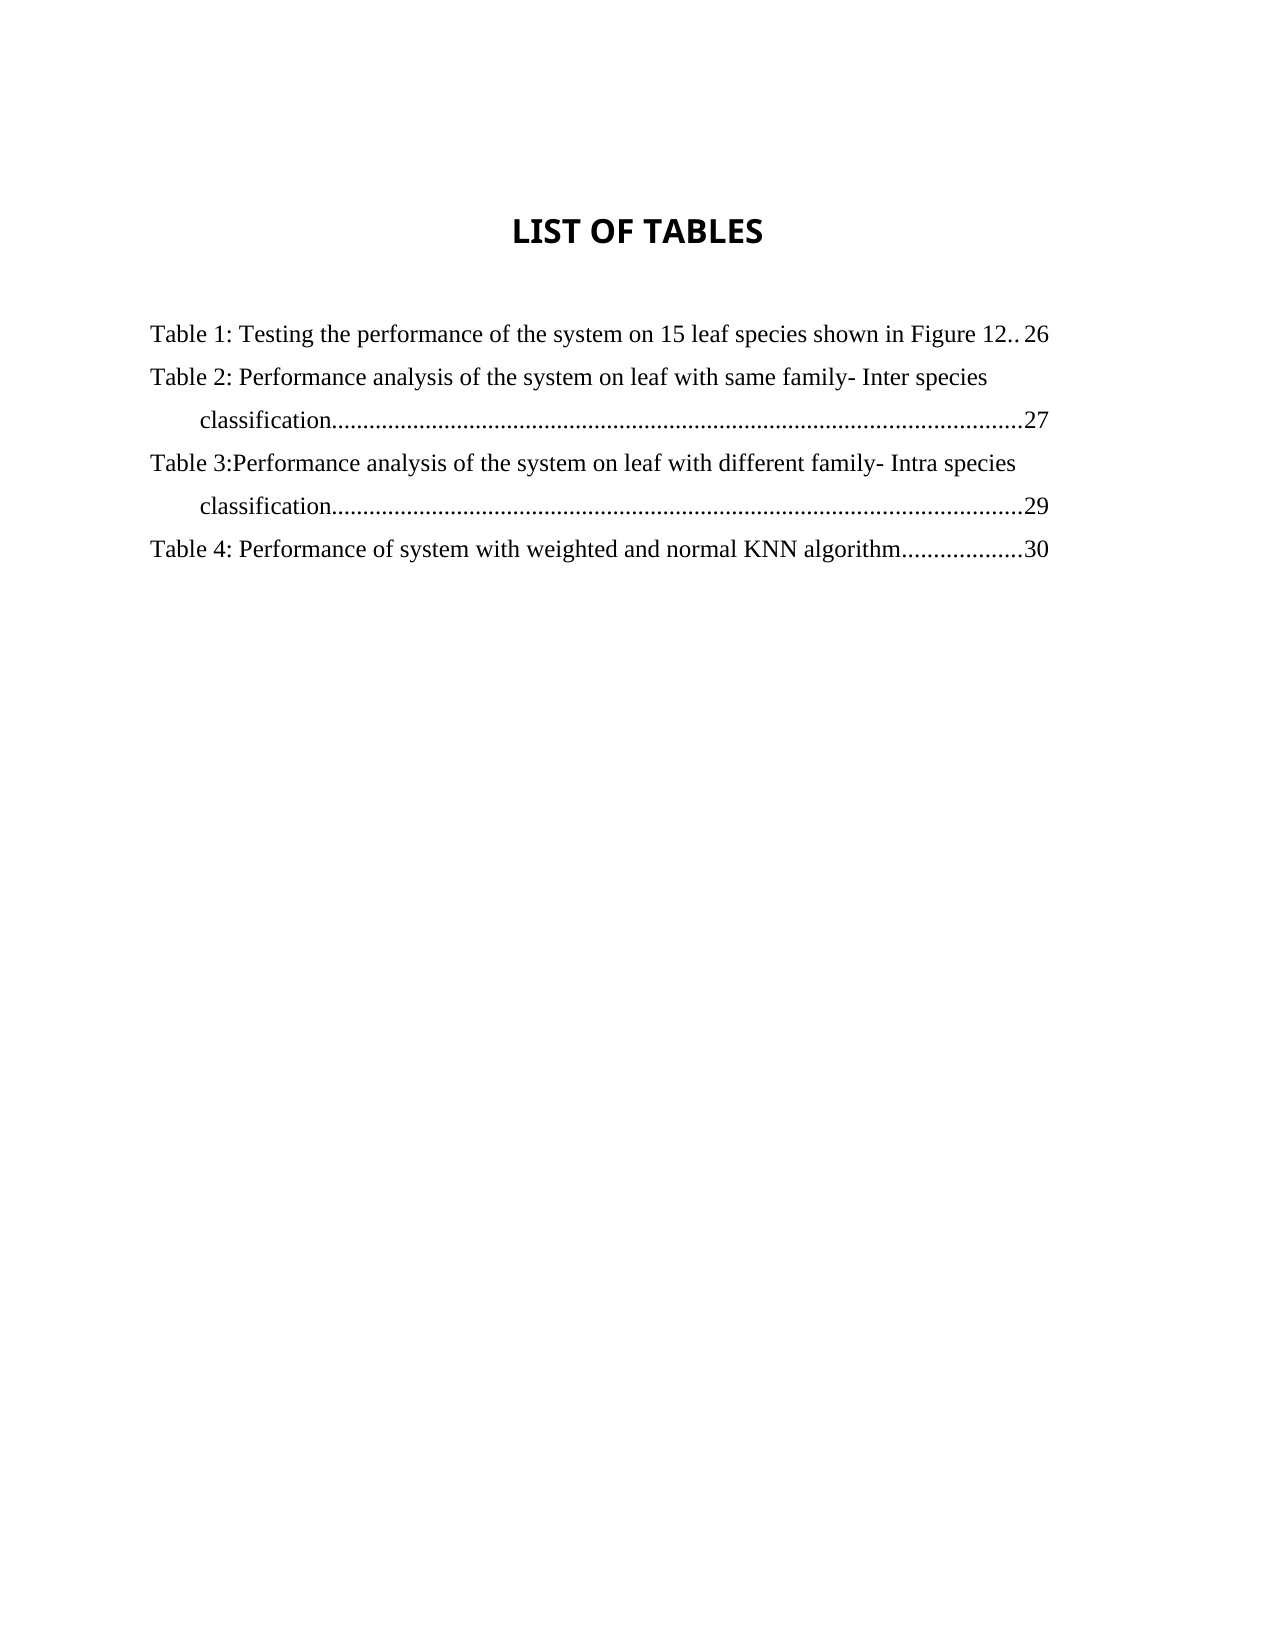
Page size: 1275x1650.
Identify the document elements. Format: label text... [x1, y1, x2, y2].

text Table 1: Testing the performance of the system on 15 leaf species shown in Figure 12. 26 [150, 319, 1125, 347]
text List of Tables [150, 207, 1125, 253]
text Table 4: Performance of system with weighted and normal KNN algorithm 30 [150, 534, 1125, 563]
text Table 3:Performance analysis of the system on leaf with different family- Intra species classification 29 [150, 448, 1125, 520]
text Table 2: Performance analysis of the system on leaf with same family- Inter species classification 27 [150, 362, 1125, 434]
